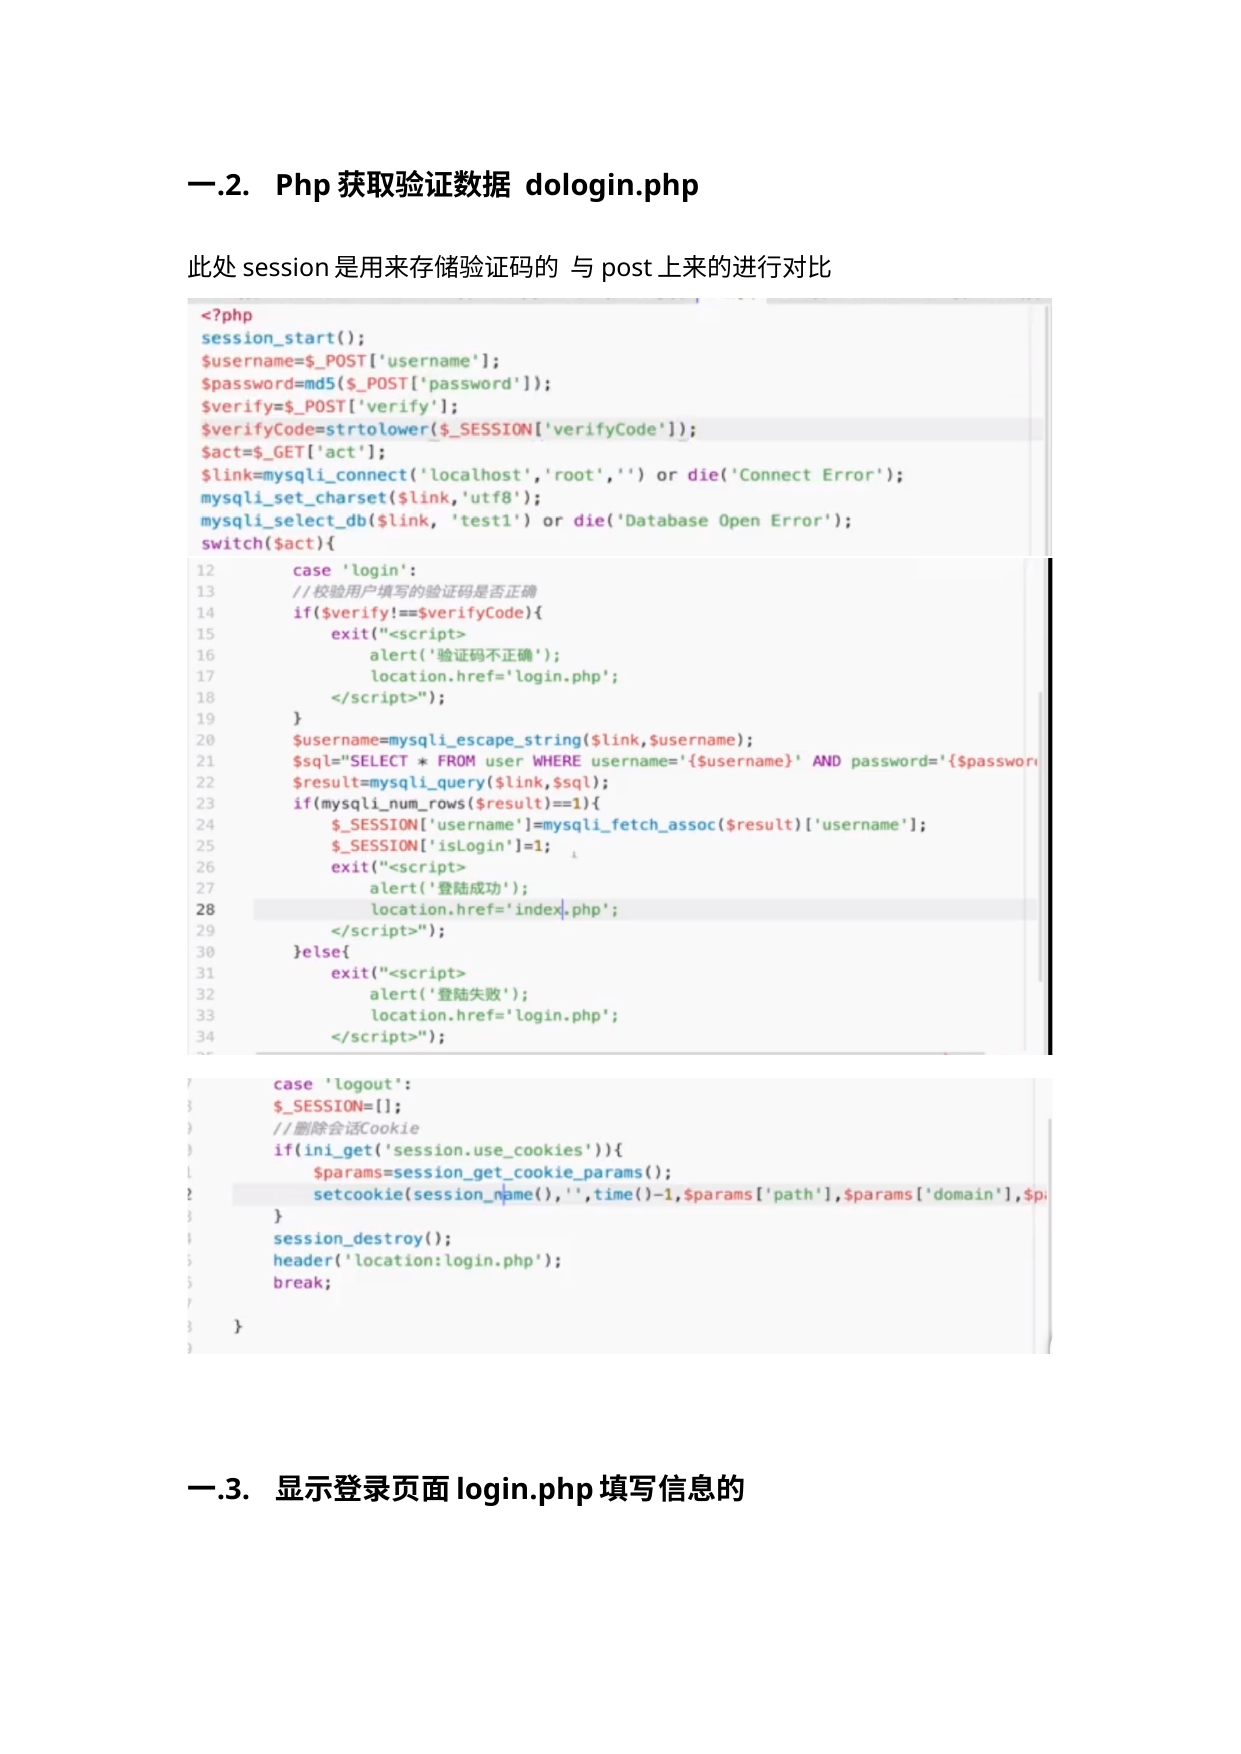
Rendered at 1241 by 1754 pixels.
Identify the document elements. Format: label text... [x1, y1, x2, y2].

picture [187, 558, 1053, 1055]
picture [187, 1078, 1053, 1354]
subtitle 显示登录页面login.php填写信息的 [187, 1465, 1053, 1508]
subtitle Php获取验证数据 dologin.php [187, 162, 1053, 204]
picture [187, 298, 1053, 556]
text 此处session是用来存储验证码的 与post上来的进行对比 [187, 233, 1053, 298]
